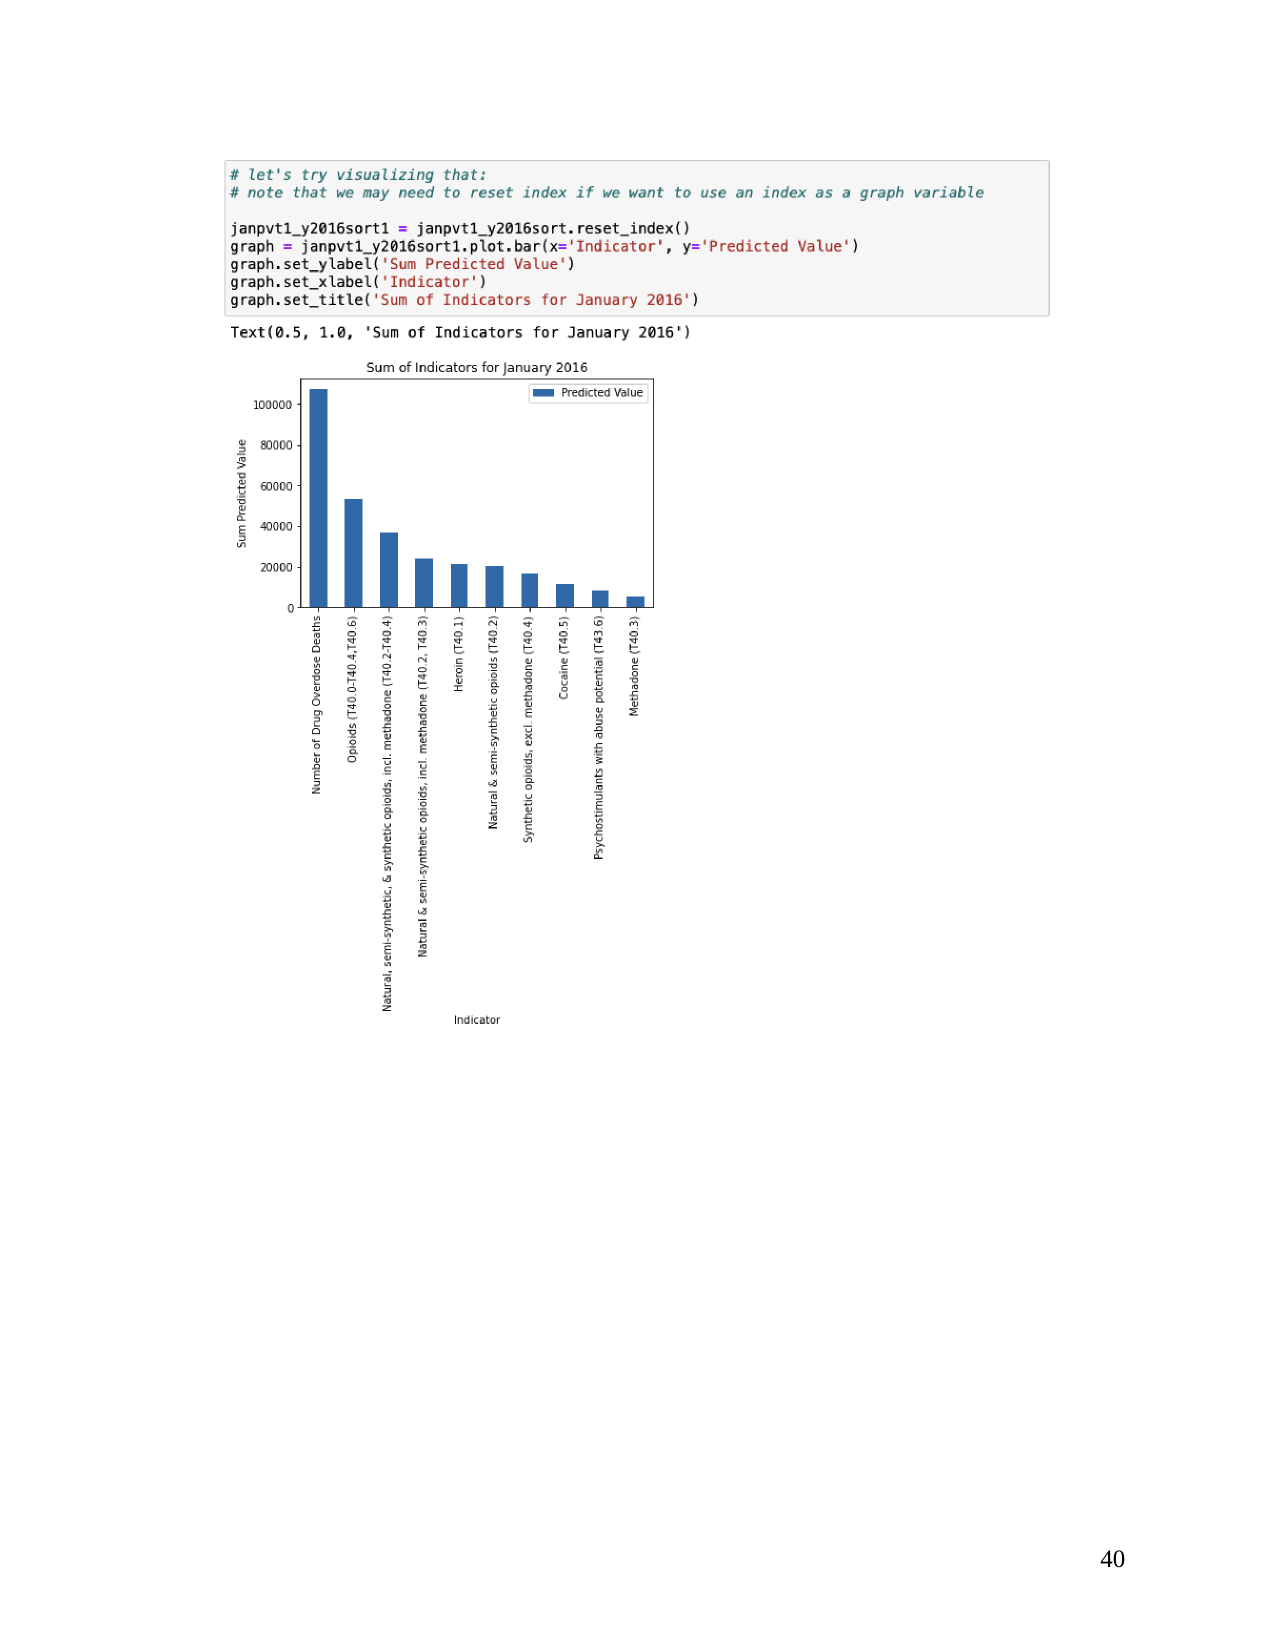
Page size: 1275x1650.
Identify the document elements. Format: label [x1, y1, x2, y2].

picture [216, 151, 1059, 1032]
